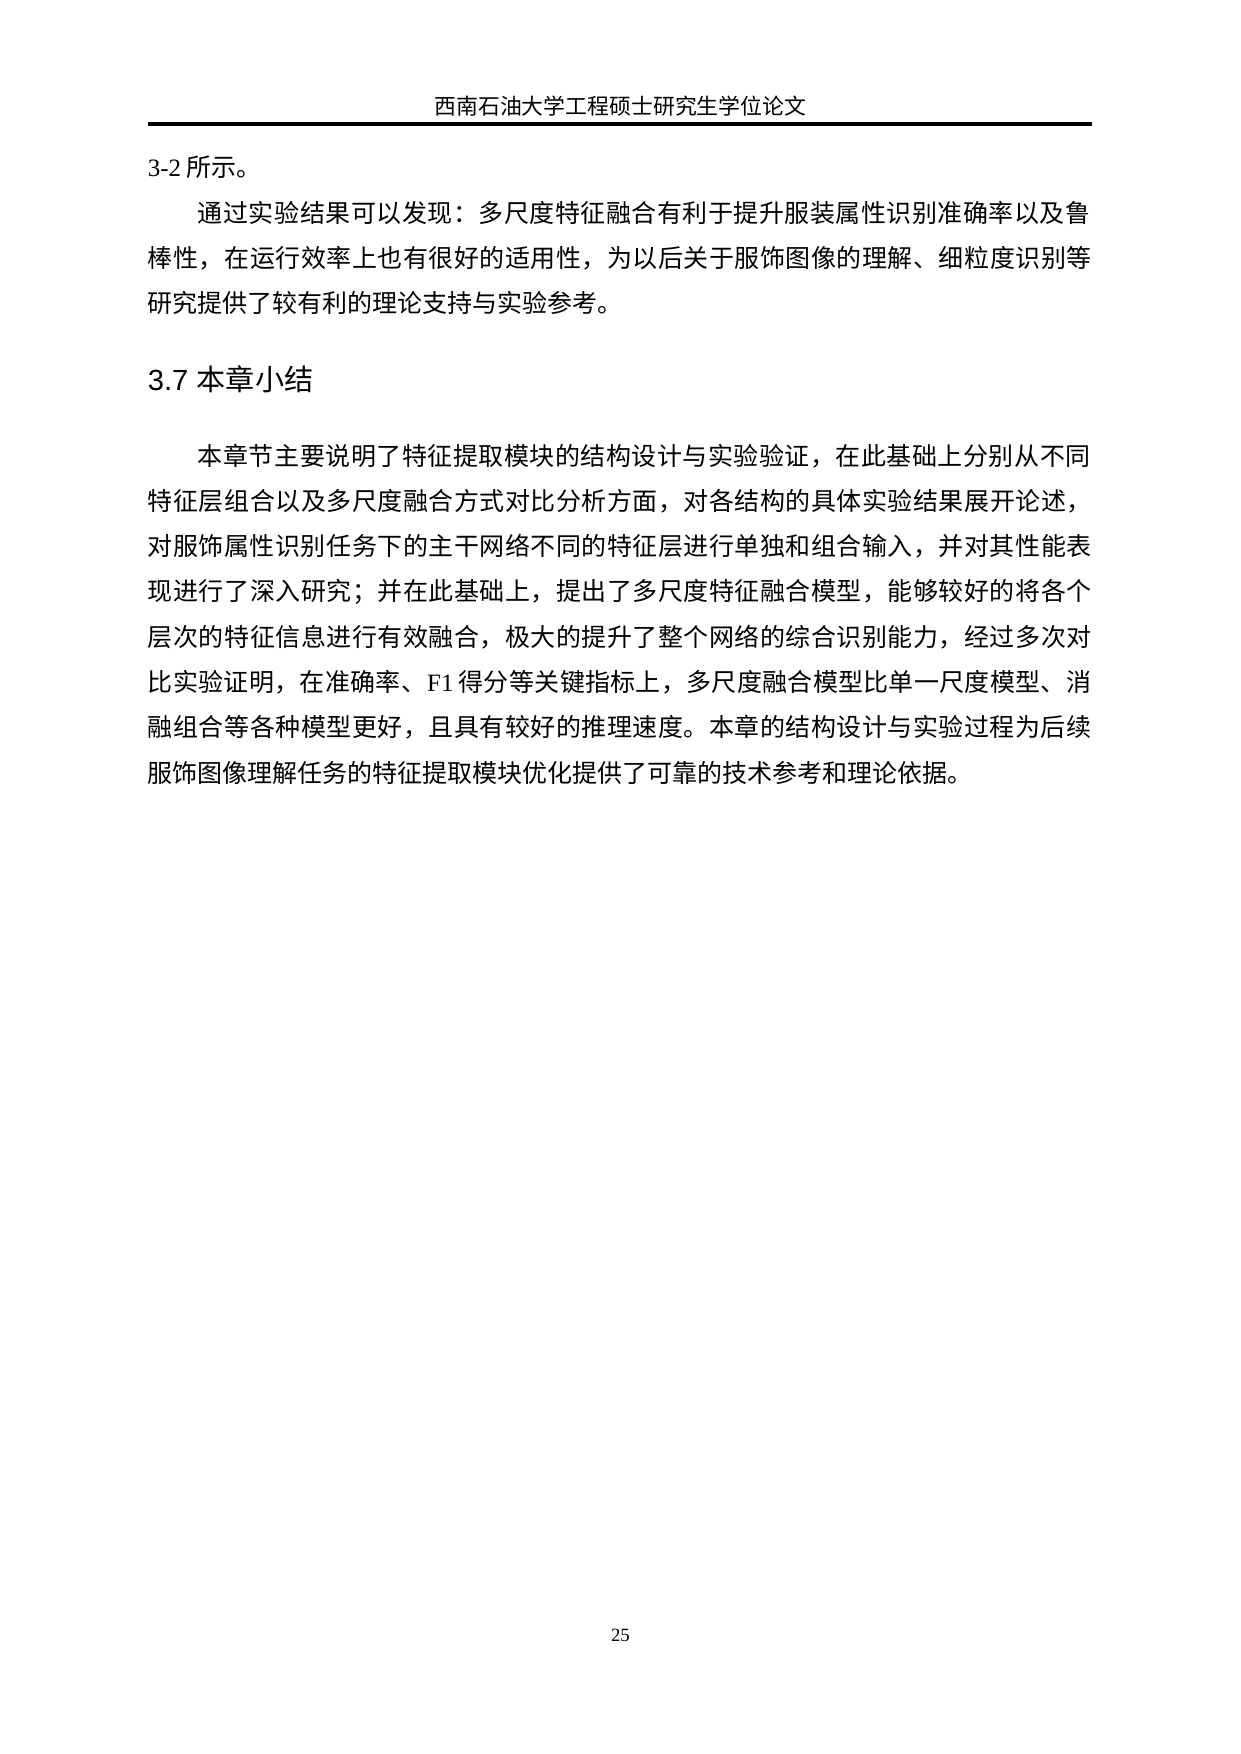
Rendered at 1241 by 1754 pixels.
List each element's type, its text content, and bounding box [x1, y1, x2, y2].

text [148, 148, 1092, 184]
text 本章节主要说明了特征提取模块的结构设计与实验验证，在此基础上分别从不同特征层组合以及多尺度融合方式对比分析方面，对各结构的具体实验结果展开论述，对服饰属性识别任务下的主干网络不同的特征层进行单独和组合输入，并对其性能表现进行了深入研究；并在此基础上，提出了多尺度特征融合模型，能够较好的将各个层次的特征信息进行有效融合，极大的提升了整个网络的综合识别能力，经过多次对比实验证明，在准确率、F1得分等关键指标上，多尺度融合模型比单一尺度模型、消融组合等各种模型更好，且具有较好的推理速度。本章的结构设计与实验过程为后续服饰图像理解任务的特征提取模块优化提供了可靠的技术参考和理论依据。 [148, 436, 1092, 789]
text 通过实验结果可以发现：多尺度特征融合有利于提升服装属性识别准确率以及鲁棒性，在运行效率上也有很好的适用性，为以后关于服饰图像的理解、细粒度识别等研究提供了较有利的理论支持与实验参考。 [148, 193, 1092, 320]
subtitle 3.7 本章小结 [148, 356, 1092, 398]
